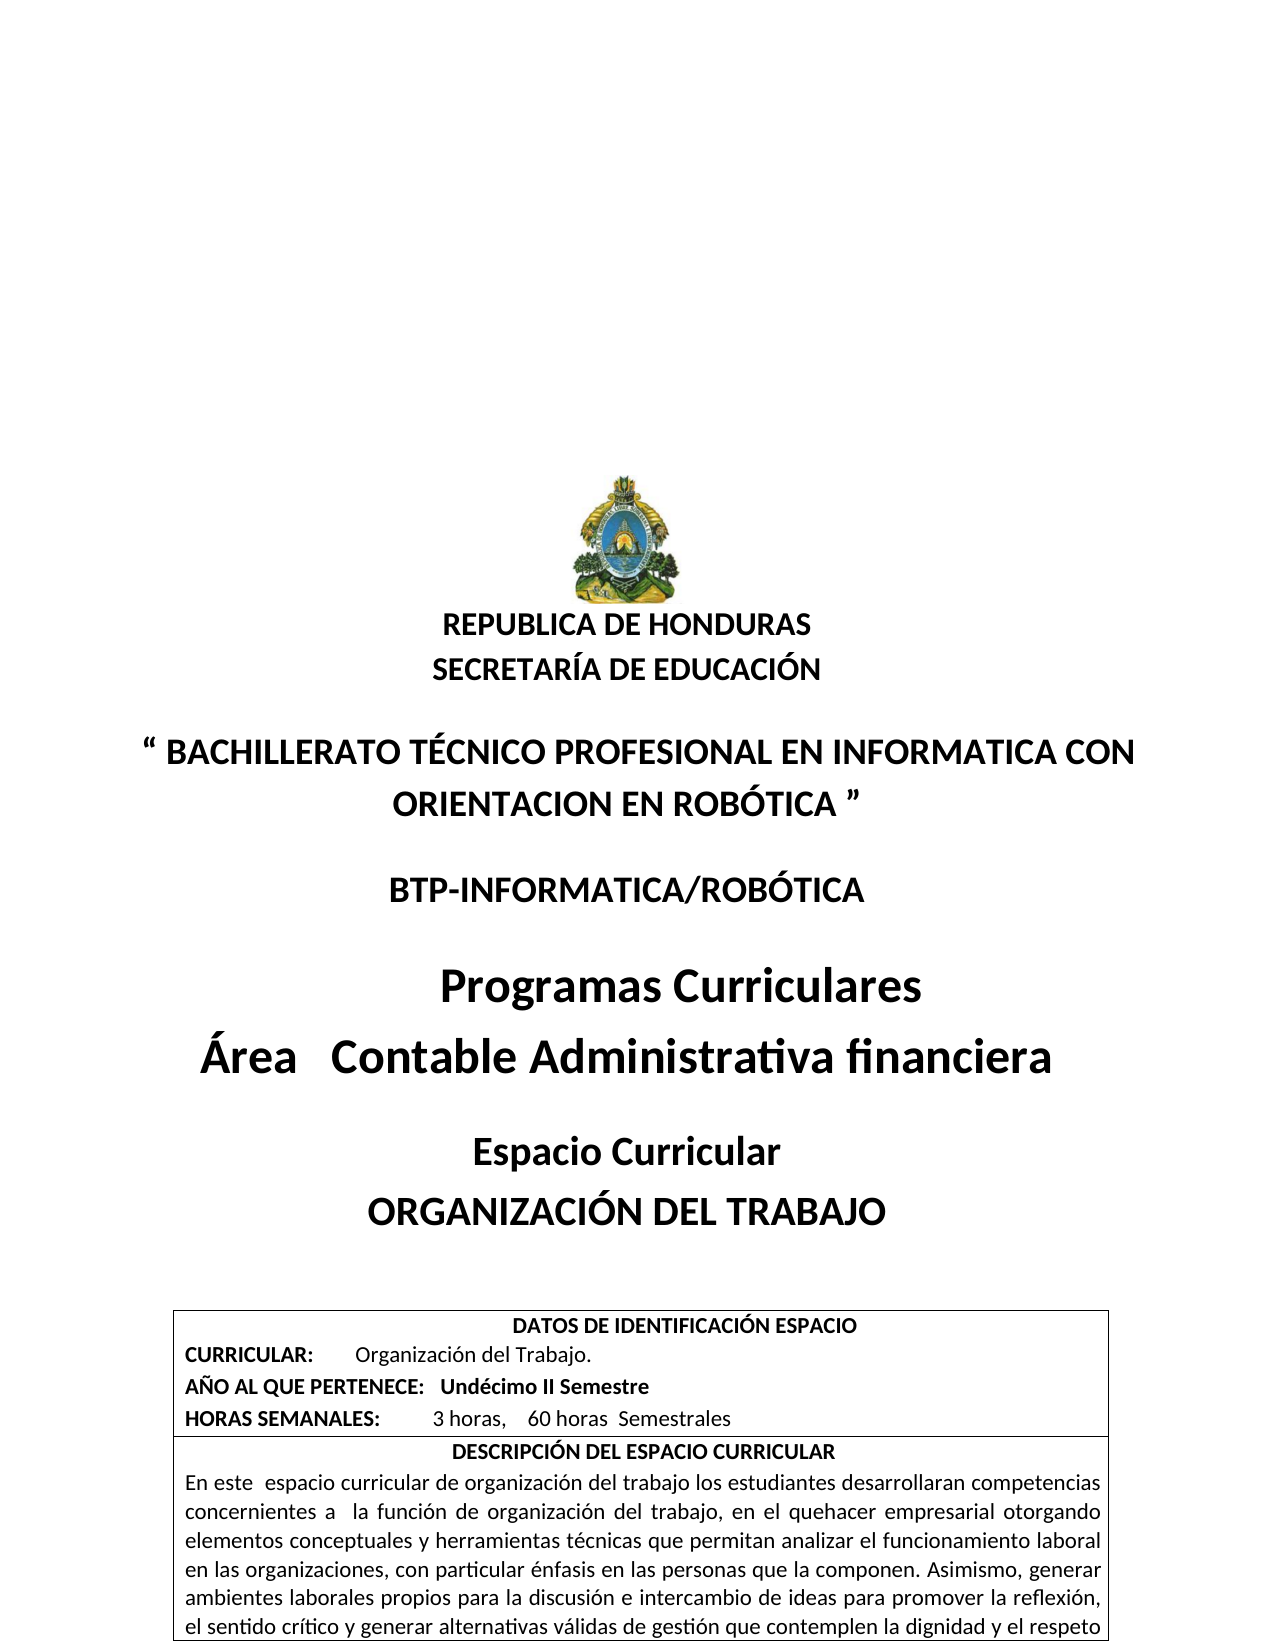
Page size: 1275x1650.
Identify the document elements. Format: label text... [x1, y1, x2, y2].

text Área Contable Administrativa financiera [114, 1025, 1139, 1086]
text BTP-INFORMATICA/ROBÓTICA [114, 866, 1139, 911]
subtitle “ BACHILLERATO TÉCNICO PROFESIONAL EN INFORMATICA CON [141, 728, 1138, 774]
subtitle Espacio Curricular [114, 1125, 1139, 1176]
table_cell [174, 1437, 1108, 1640]
text Programas Curriculares [223, 953, 1139, 1014]
text ORIENTACION EN ROBÓTICA ” [114, 780, 1139, 826]
table_header DATOS DE IDENTIFICACIÓN ESPACIO CURRICULAR: Organización del Trabajo. AÑO AL QUE PERTENECE: Undécimo II Semestre HORAS SEMANALES: 3 horas, 60 horas Semestrales [174, 1311, 1108, 1436]
text REPUBLICA DE HONDURAS [114, 603, 1139, 644]
picture [516, 474, 736, 604]
text SECRETARÍA DE EDUCACIÓN [114, 648, 1139, 689]
subtitle ORGANIZACIÓN DEL TRABAJO [114, 1185, 1139, 1236]
